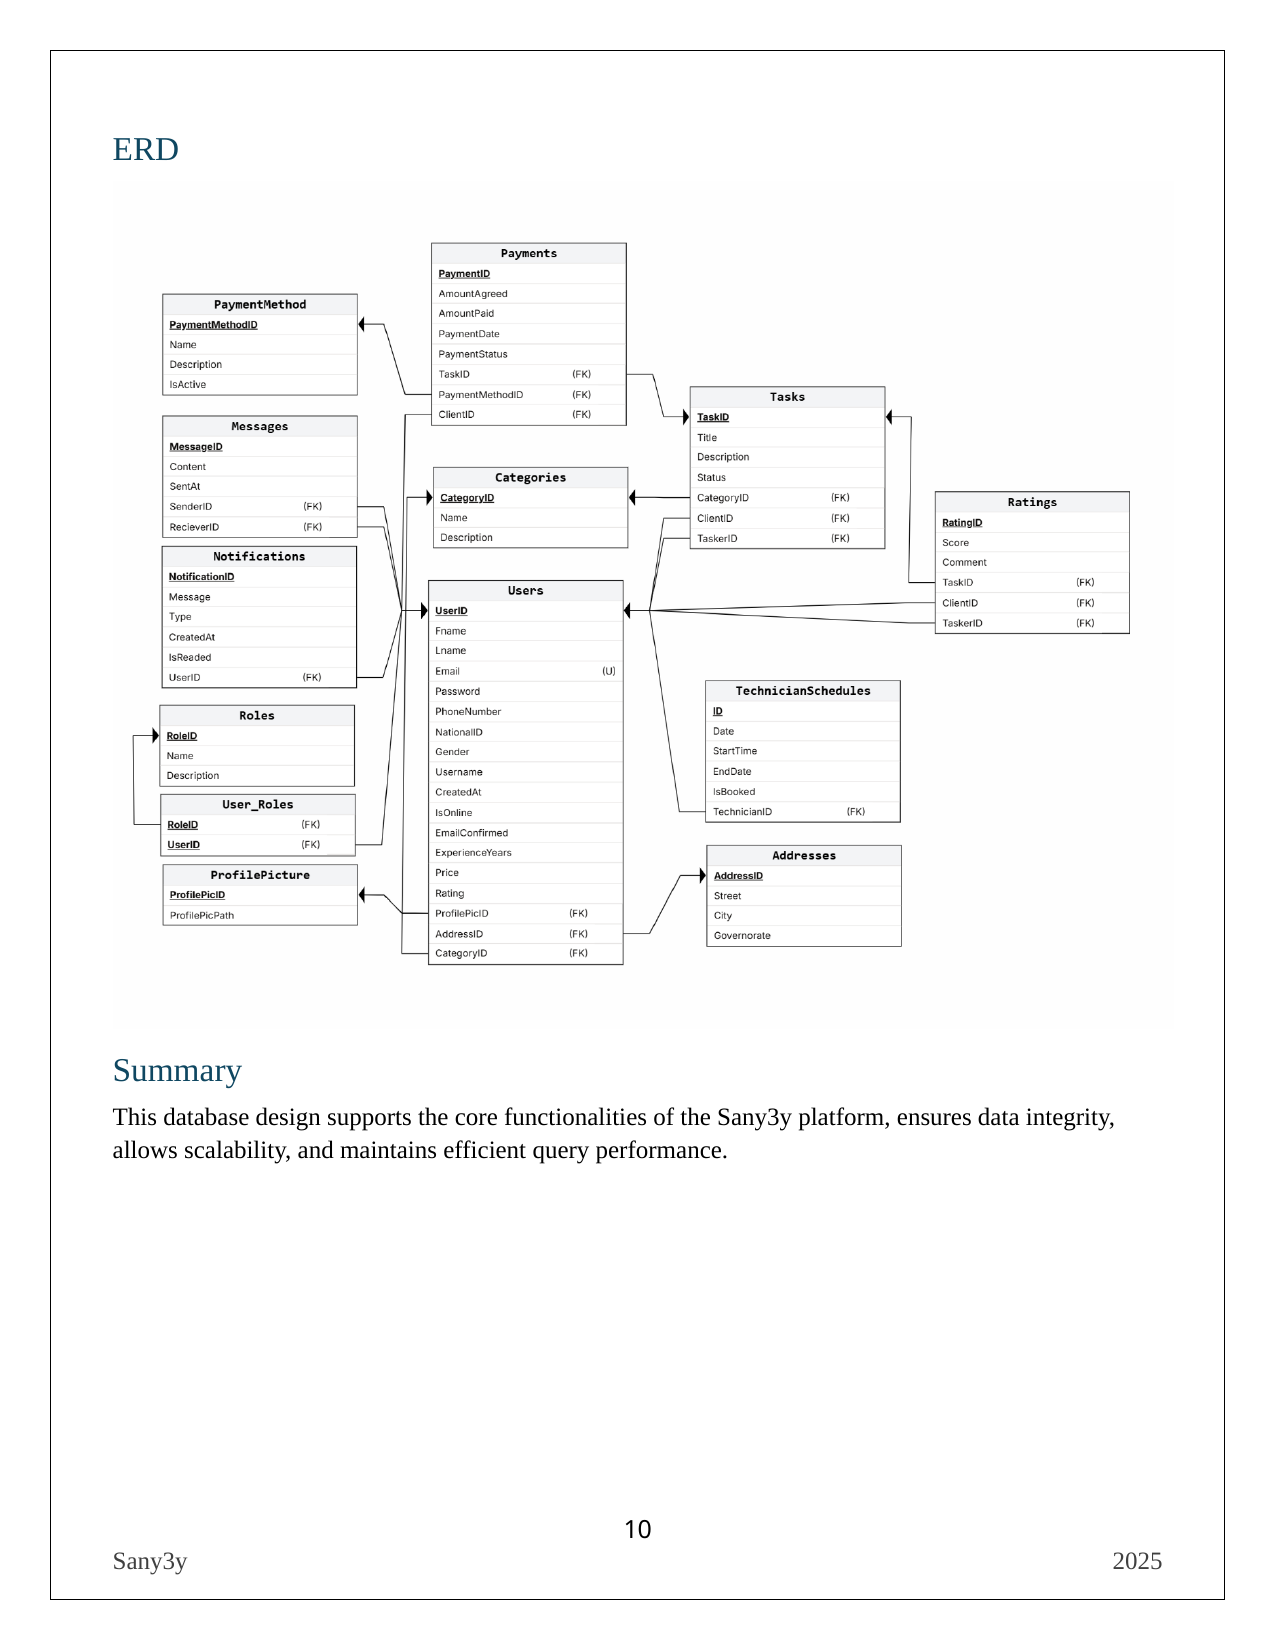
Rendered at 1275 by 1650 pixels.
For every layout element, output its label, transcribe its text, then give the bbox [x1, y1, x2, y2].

subtitle Summary [112, 1050, 1162, 1088]
picture [112, 181, 1175, 1029]
text This database design supports the core functionalities of the Sany3y platform, ensures data integrity, allows scalability, and maintains efficient query performance. [112, 1102, 1162, 1164]
subtitle ERD [112, 129, 1162, 167]
